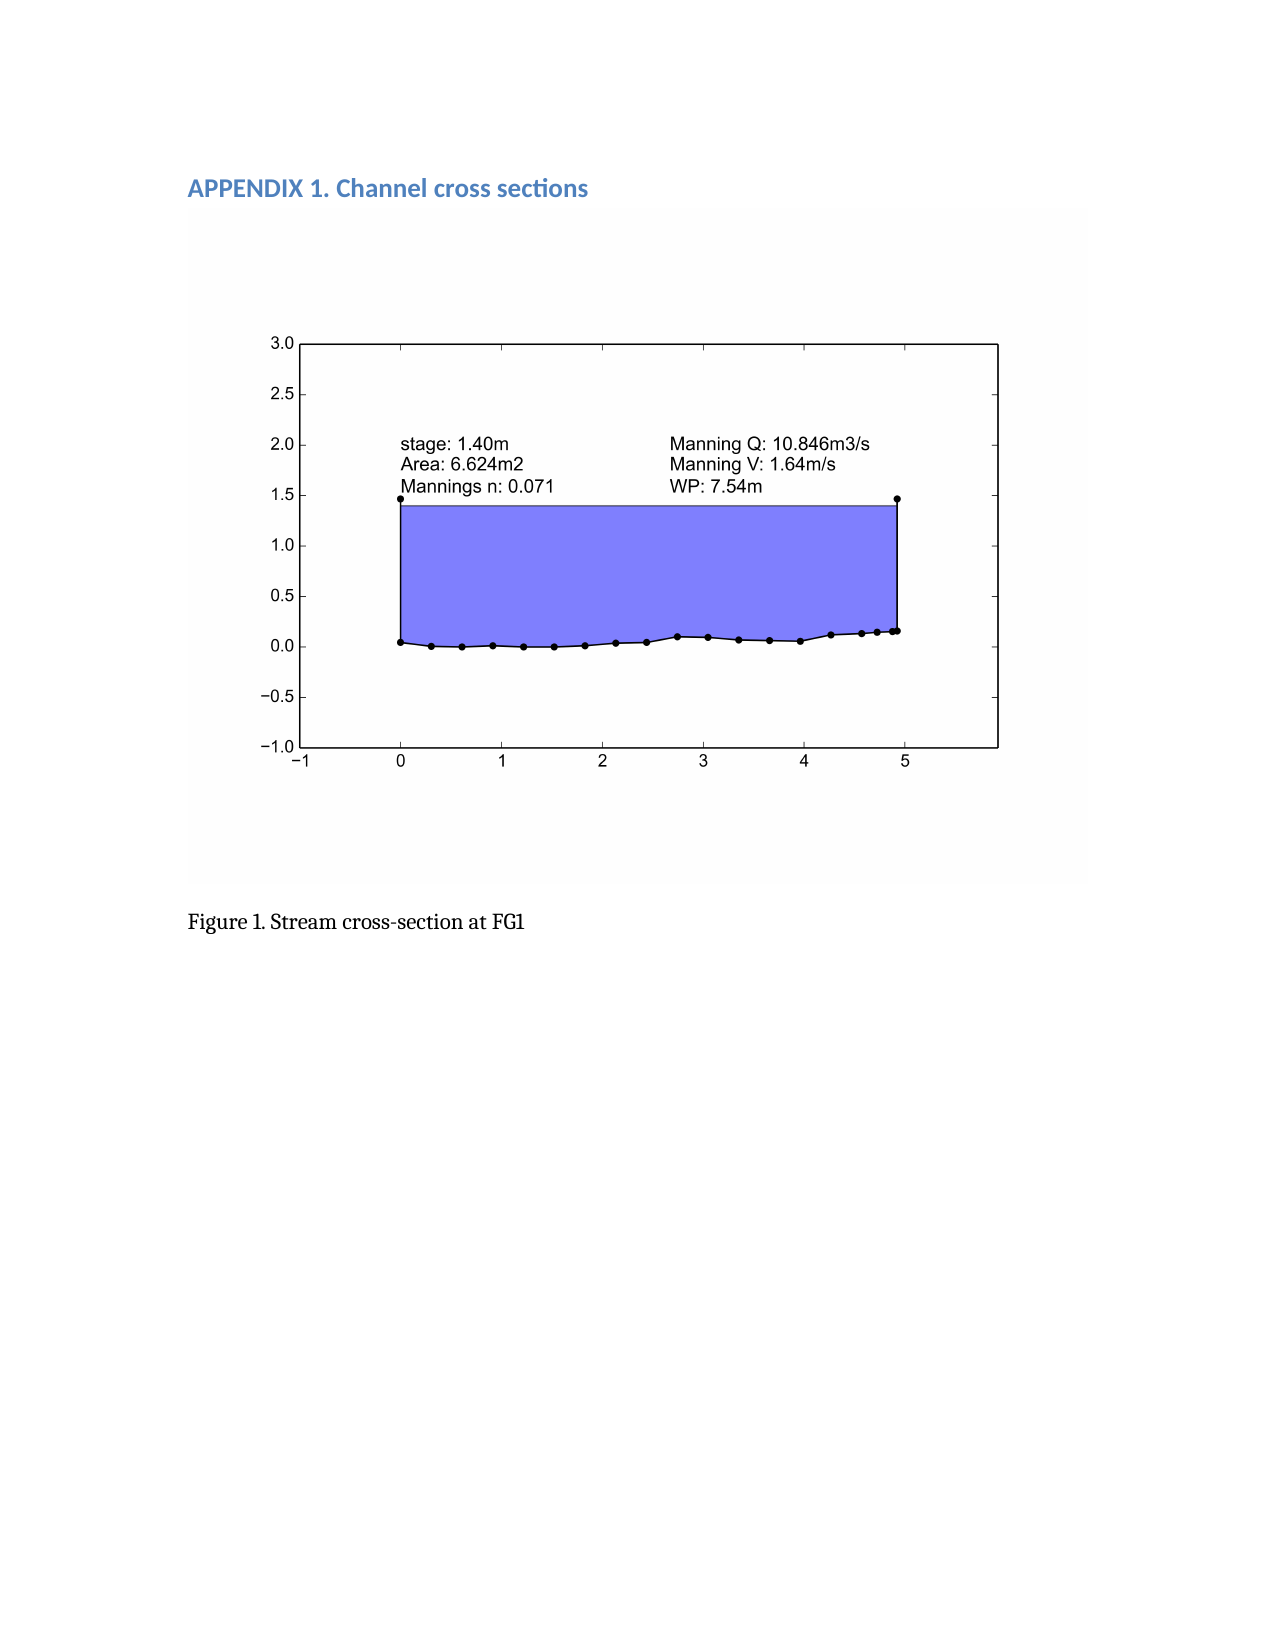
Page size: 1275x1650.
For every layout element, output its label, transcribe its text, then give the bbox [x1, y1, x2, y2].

picture [187, 208, 1088, 884]
subtitle APPENDIX 1. Channel cross sections [187, 171, 1087, 204]
text Figure 1. Stream cross-section at FG1 [187, 908, 1087, 935]
